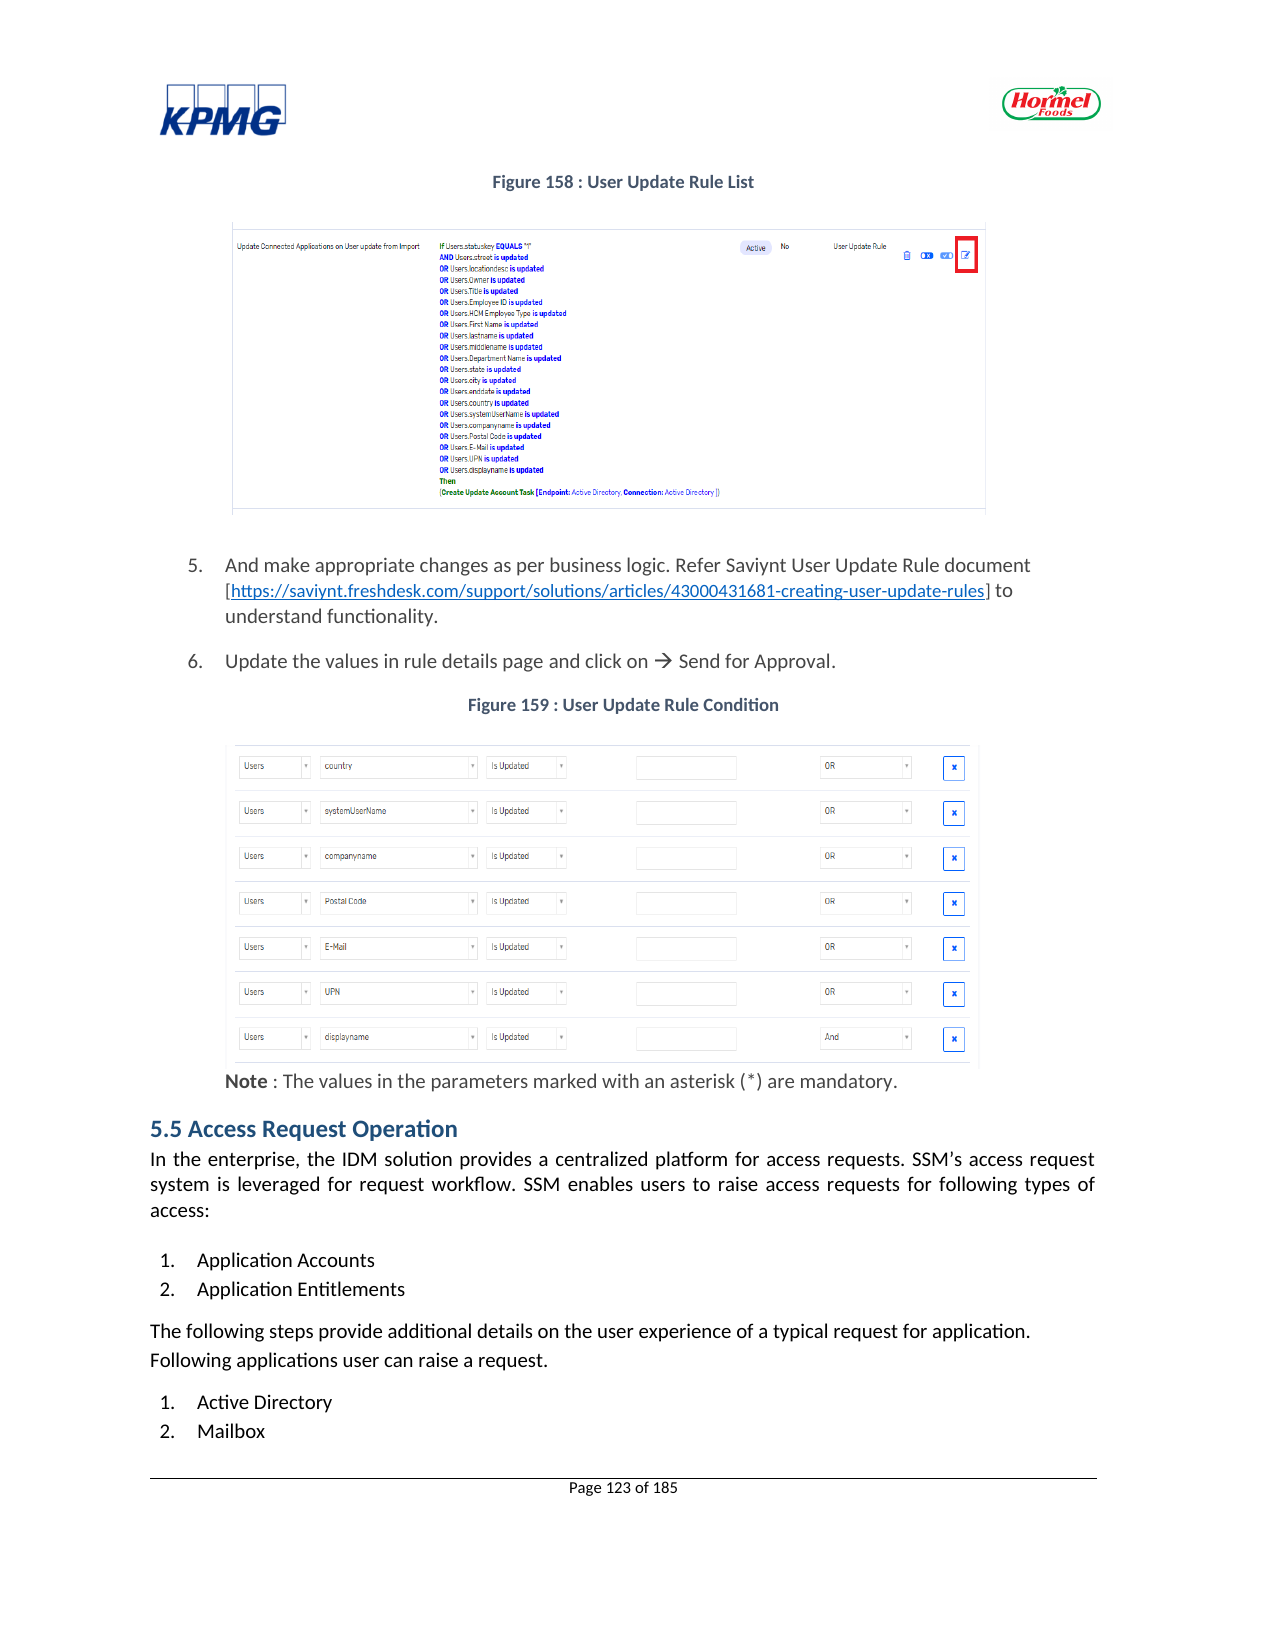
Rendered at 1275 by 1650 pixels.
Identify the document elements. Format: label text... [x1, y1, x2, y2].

picture [225, 745, 981, 1069]
picture [225, 222, 990, 523]
list Application Accounts [159, 1247, 1097, 1273]
picture [988, 77, 1114, 140]
text Figure 159 : User Update Rule Condition [150, 693, 1097, 716]
list Mailbox [159, 1418, 1097, 1444]
list Application Entitlements [159, 1277, 1097, 1302]
picture [150, 75, 302, 146]
text Following applications user can raise a request. [150, 1347, 1097, 1373]
list Active Directory [159, 1389, 1097, 1414]
list And make appropriate changes as per business logic. Refer Saviynt User Update Rule document [https://saviynt.freshdesk.com/support/solutions/articles/43000431681-creating-user-update-rules] to understand functionality. [187, 552, 1097, 628]
text In the enterprise, the IDM solution provides a centralized platform for access requests. SSM’s access request system is leveraged for request workflow. SSM enables users to raise access requests for following types of access: [150, 1146, 1097, 1222]
text The following steps provide additional details on the user experience of a typical request for application. [150, 1318, 1097, 1344]
text Figure 158 : User Update Rule List [150, 171, 1097, 194]
subtitle Access Request Operation [150, 1113, 1097, 1144]
list Update the values in rule details page and click on Send for Approval. [187, 648, 1097, 673]
